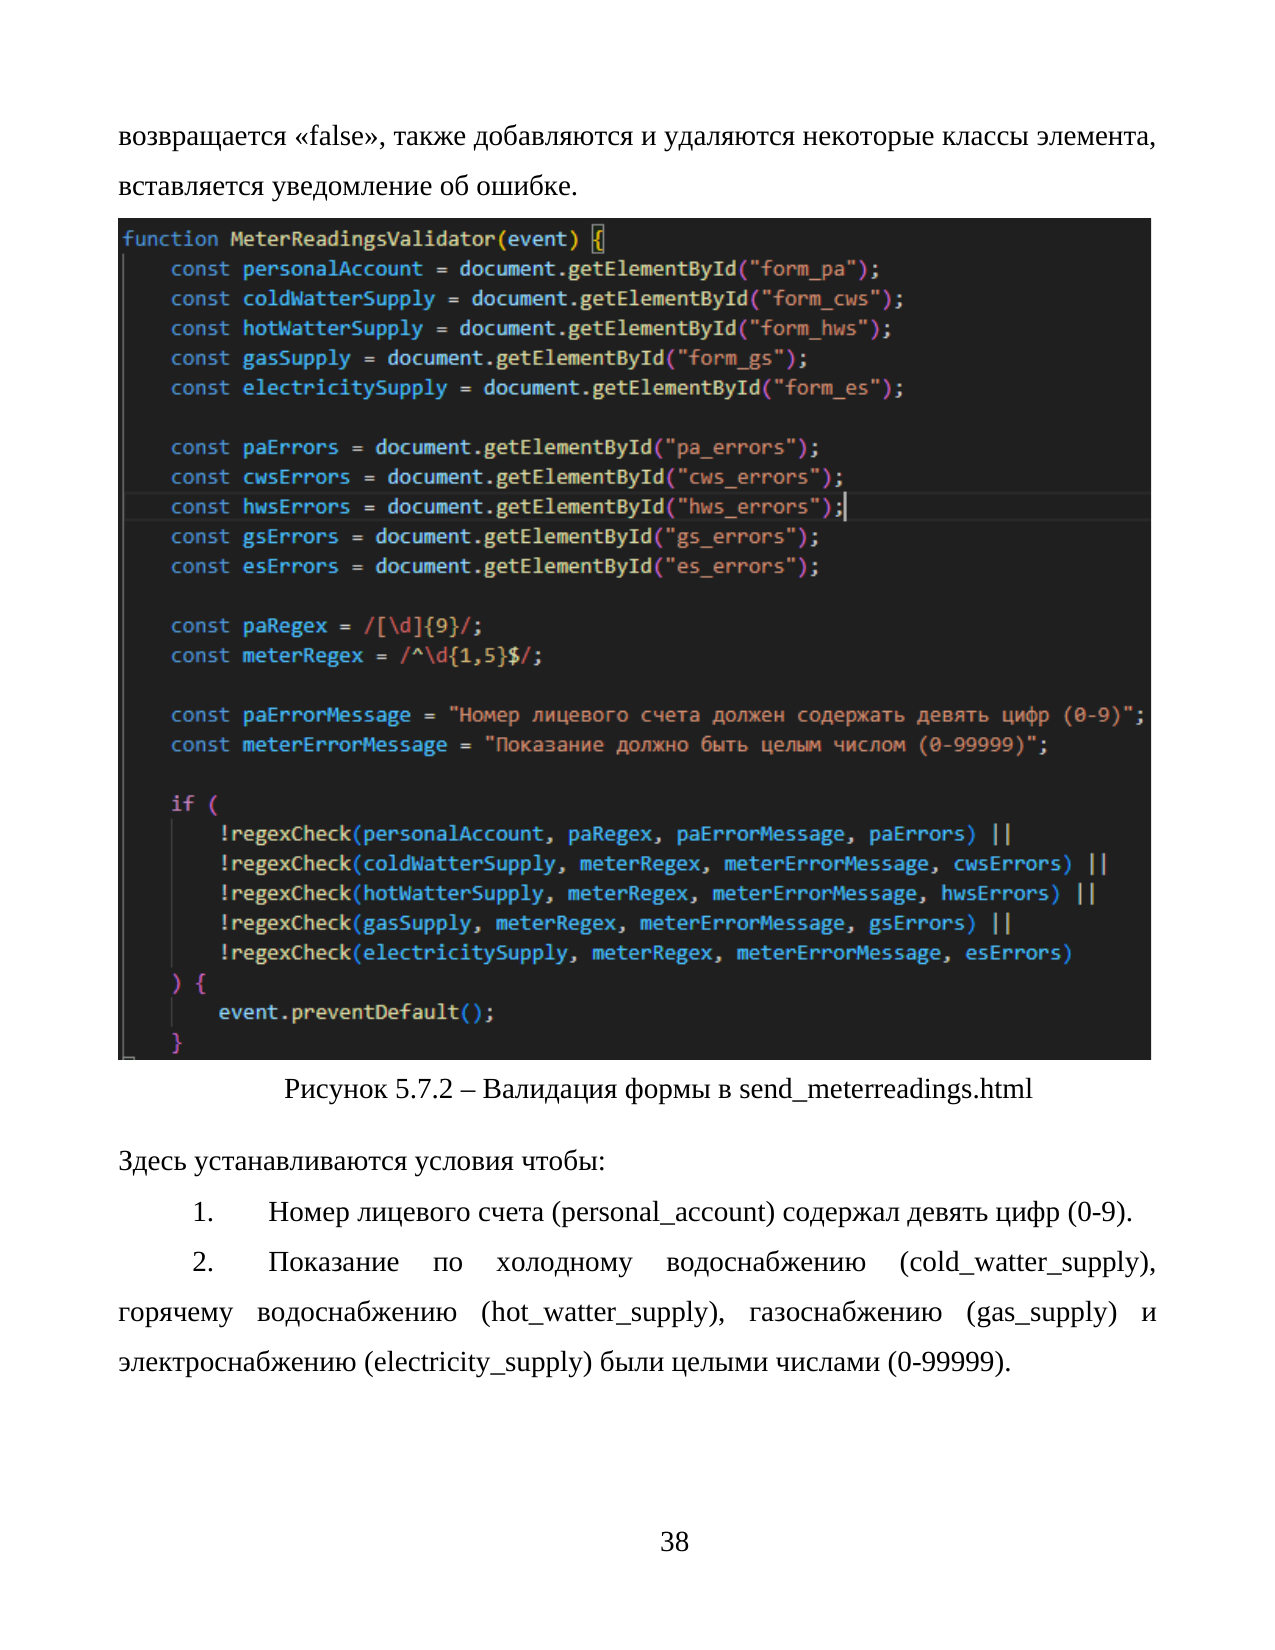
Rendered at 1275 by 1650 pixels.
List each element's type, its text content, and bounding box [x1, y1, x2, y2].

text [118, 118, 1157, 202]
picture [118, 218, 1152, 1060]
text Здесь устанавливаются условия чтобы: [118, 1076, 1157, 1177]
list Показание по холодному водоснабжению (cold_watter_supply), горячему водоснабжению (hot_watter_supply), газоснабжению (gas_supply) и электроснабжению (electricity_supply) были целыми числами (0-99999). [118, 1244, 1157, 1378]
list Номер лицевого счета (personal_account) содержал девять цифр (0-9). [118, 1194, 1157, 1227]
